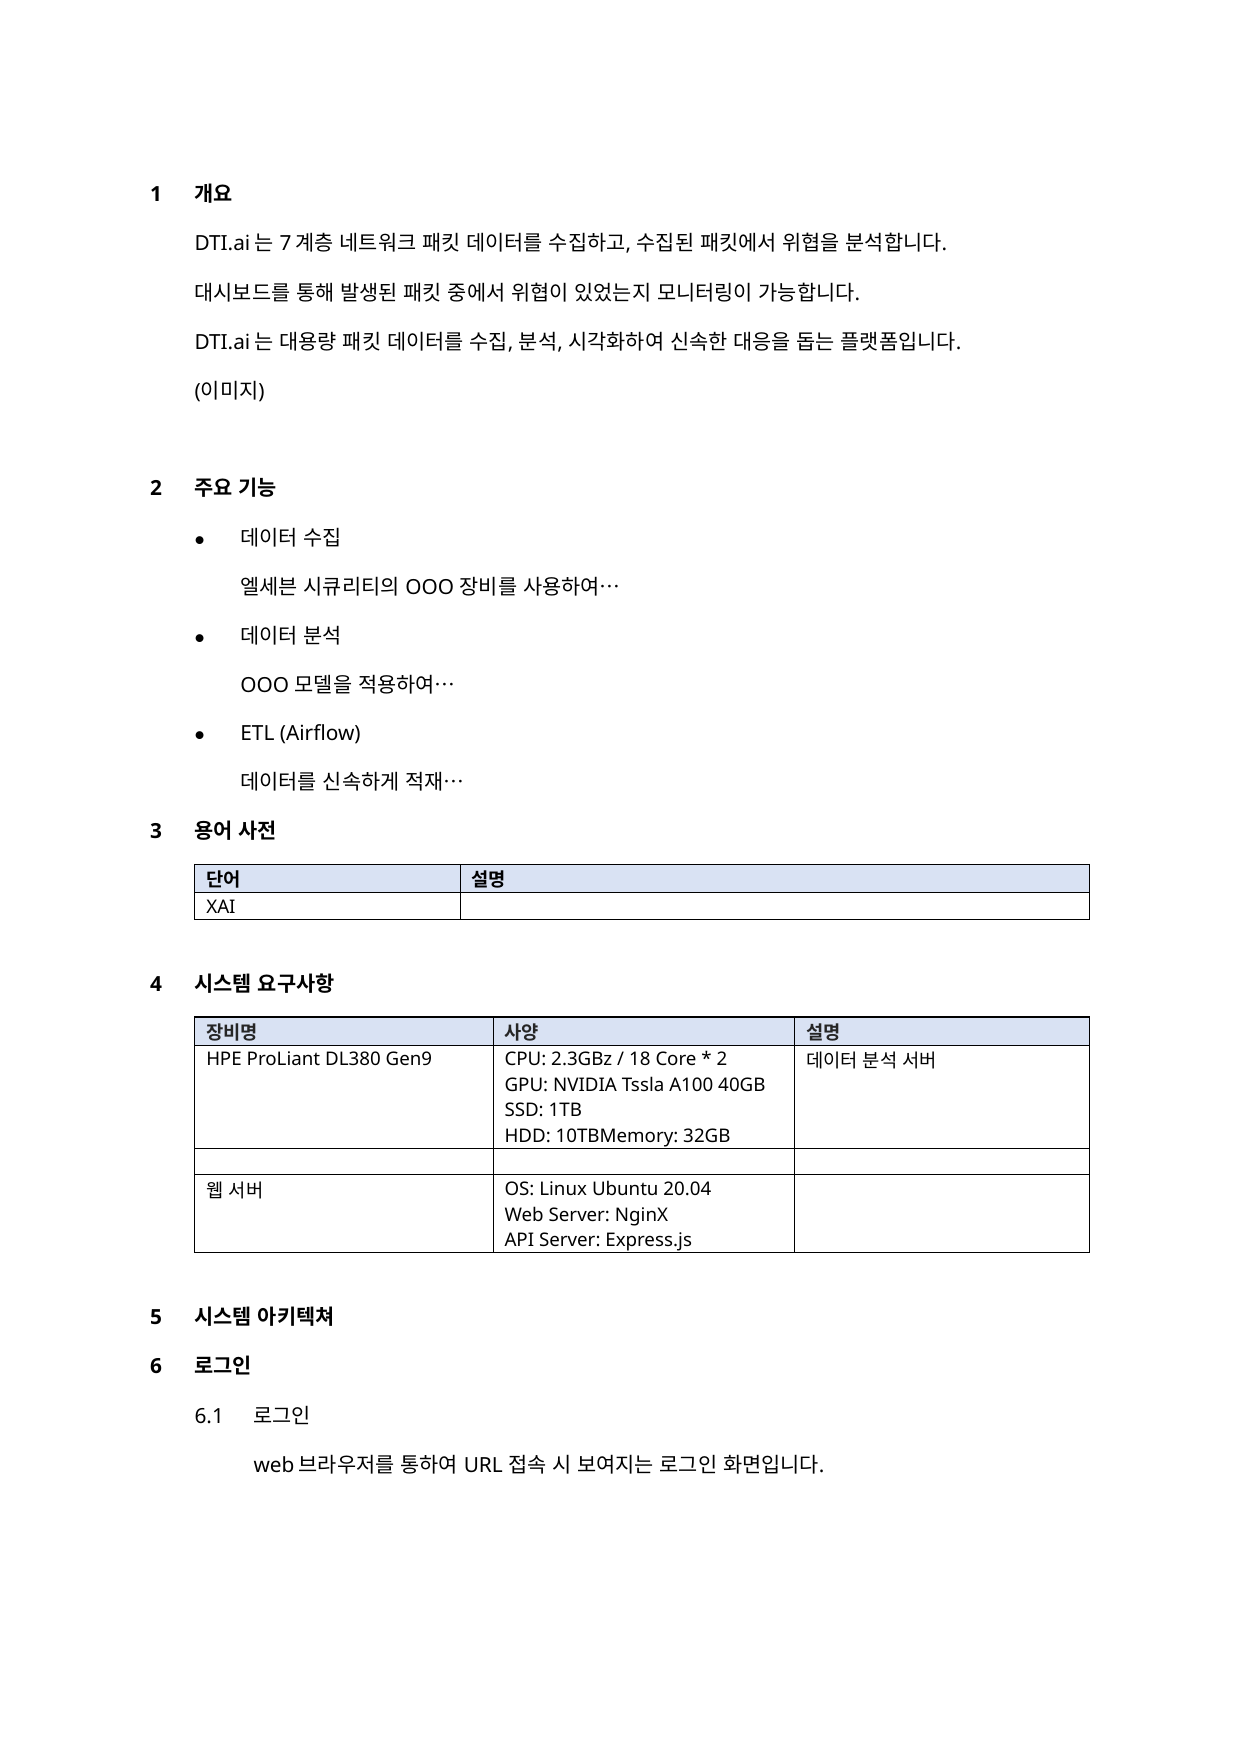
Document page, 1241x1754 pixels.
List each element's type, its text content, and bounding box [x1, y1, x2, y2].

list 데이터를 신속하게 적재… [240, 765, 1090, 796]
subtitle 시스템 아키텍쳐 [150, 1300, 1090, 1331]
table_cell HPE ProLiant DL380 Gen9 [195, 1046, 493, 1148]
text 대시보드를 통해 발생된 패킷 중에서 위협이 있었는지 모니터링이 가능합니다. [194, 276, 1090, 306]
subtitle 로그인 [194, 1399, 1090, 1429]
subtitle 개요 [150, 177, 1090, 207]
subtitle 로그인 [150, 1350, 1090, 1380]
table_cell [795, 1175, 1089, 1252]
table_cell [195, 1149, 493, 1174]
table_cell 웹 서버 [195, 1175, 493, 1252]
table_cell [461, 893, 1089, 919]
table_header 설명 [461, 865, 1089, 892]
text DTI.ai는 대용량 패킷 데이터를 수집, 분석, 시각화하여 신속한 대응을 돕는 플랫폼입니다. [194, 325, 1090, 356]
list 데이터 분석 [194, 619, 1090, 649]
table_cell [795, 1149, 1089, 1174]
table_cell OS: Linux Ubuntu 20.04 Web Server: NginX API Server: Express.js [494, 1175, 794, 1252]
subtitle 용어 사전 [150, 814, 1090, 845]
text (이미지) [194, 375, 1090, 405]
list 엘세븐 시큐리티의 OOO 장비를 사용하여… [240, 570, 1090, 600]
table_header 설명 [795, 1018, 1089, 1045]
table_header 단어 [195, 865, 460, 892]
table_header 장비명 [195, 1018, 493, 1045]
table_cell CPU: 2.3GBz / 18 Core * 2 GPU: NVIDIA Tssla A100 40GB SSD: 1TB HDD: 10TBMemory: 32GB [494, 1046, 794, 1148]
list ETL (Airflow) [194, 718, 1090, 746]
list 데이터 수집 [194, 521, 1090, 551]
table_cell [494, 1149, 794, 1174]
table_header 사양 [494, 1018, 794, 1045]
subtitle 주요 기능 [150, 471, 1090, 502]
subtitle 시스템 요구사항 [150, 967, 1090, 997]
text web브라우저를 통하여 URL 접속 시 보여지는 로그인 화면입니다. [170, 1448, 1090, 1479]
list OOO 모델을 적용하여… [240, 669, 1090, 699]
table_cell XAI [195, 893, 460, 919]
text DTI.ai는 7계층 네트워크 패킷 데이터를 수집하고, 수집된 패킷에서 위협을 분석합니다. [194, 227, 1090, 257]
table_cell 데이터 분석 서버 [795, 1046, 1089, 1148]
